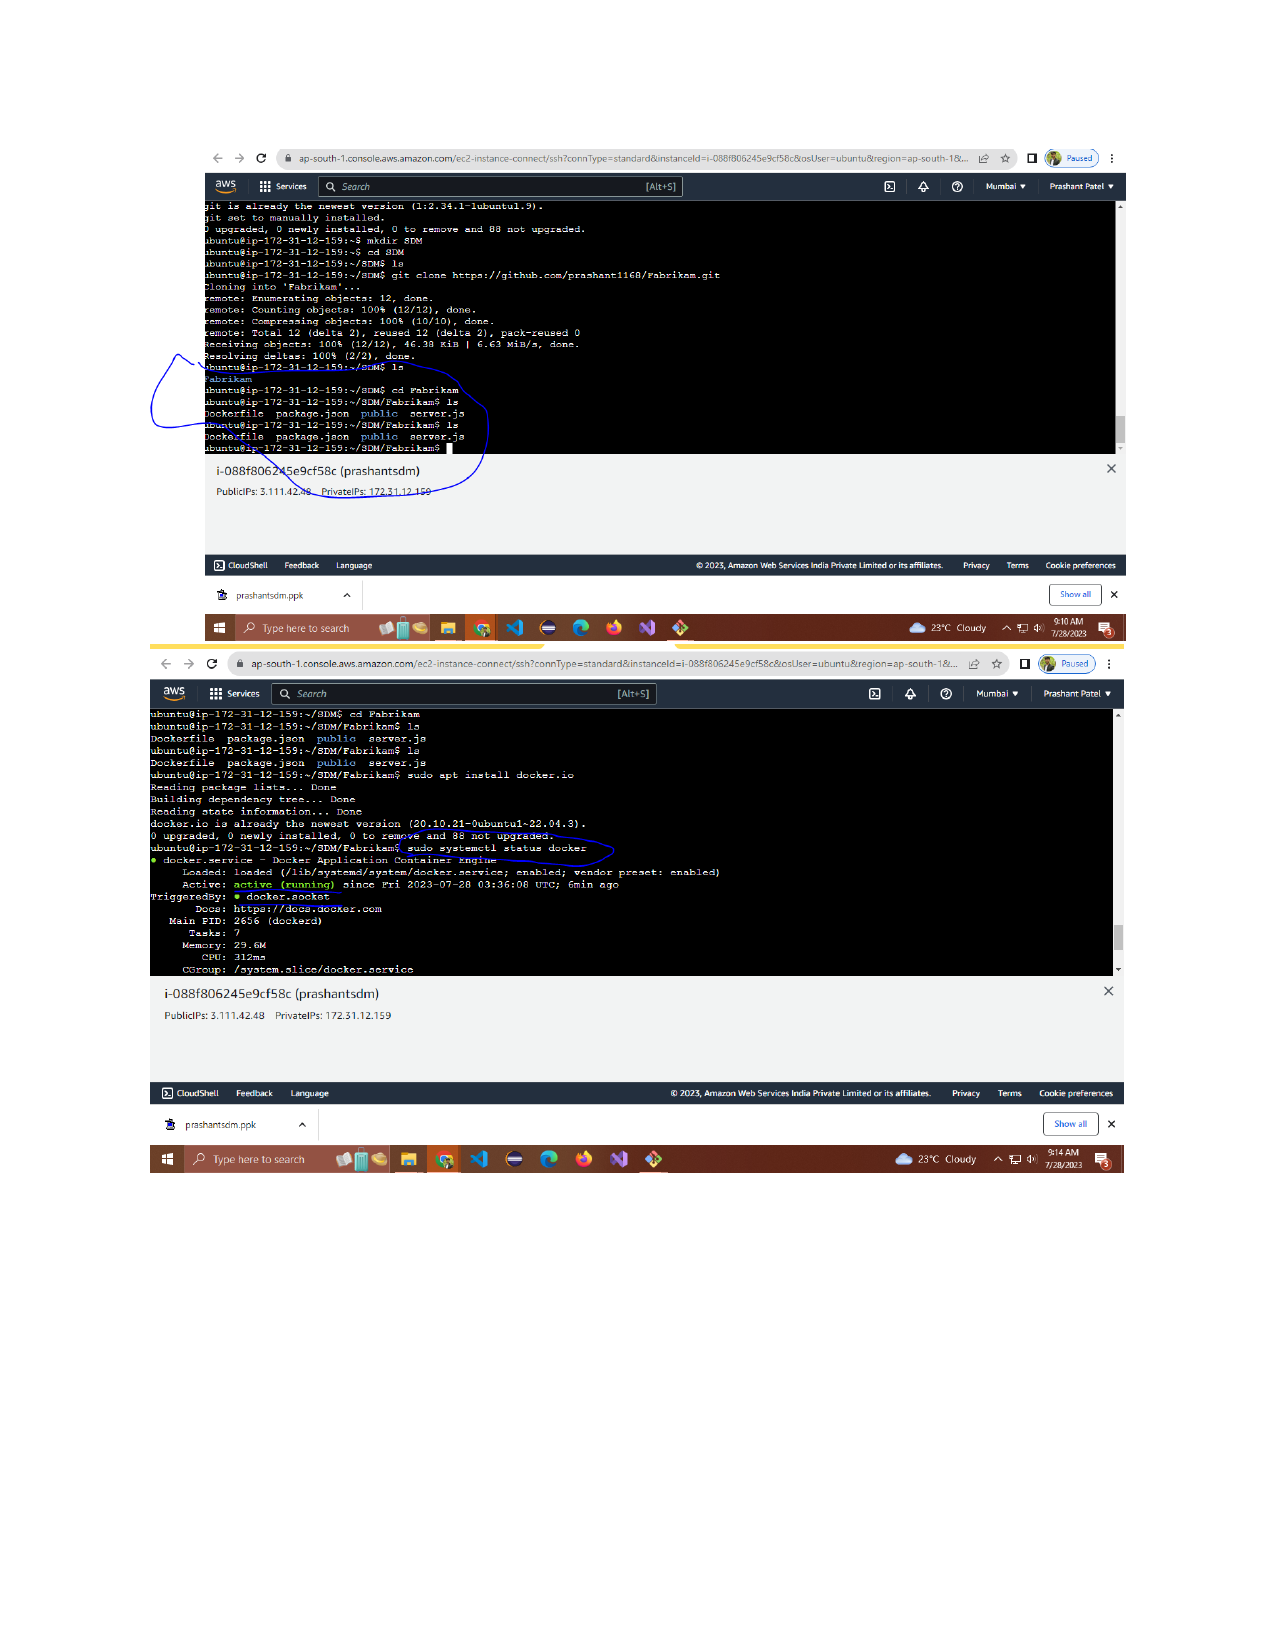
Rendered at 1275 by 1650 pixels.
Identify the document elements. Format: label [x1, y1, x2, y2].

picture [150, 644, 1124, 1173]
picture [150, 149, 1126, 641]
